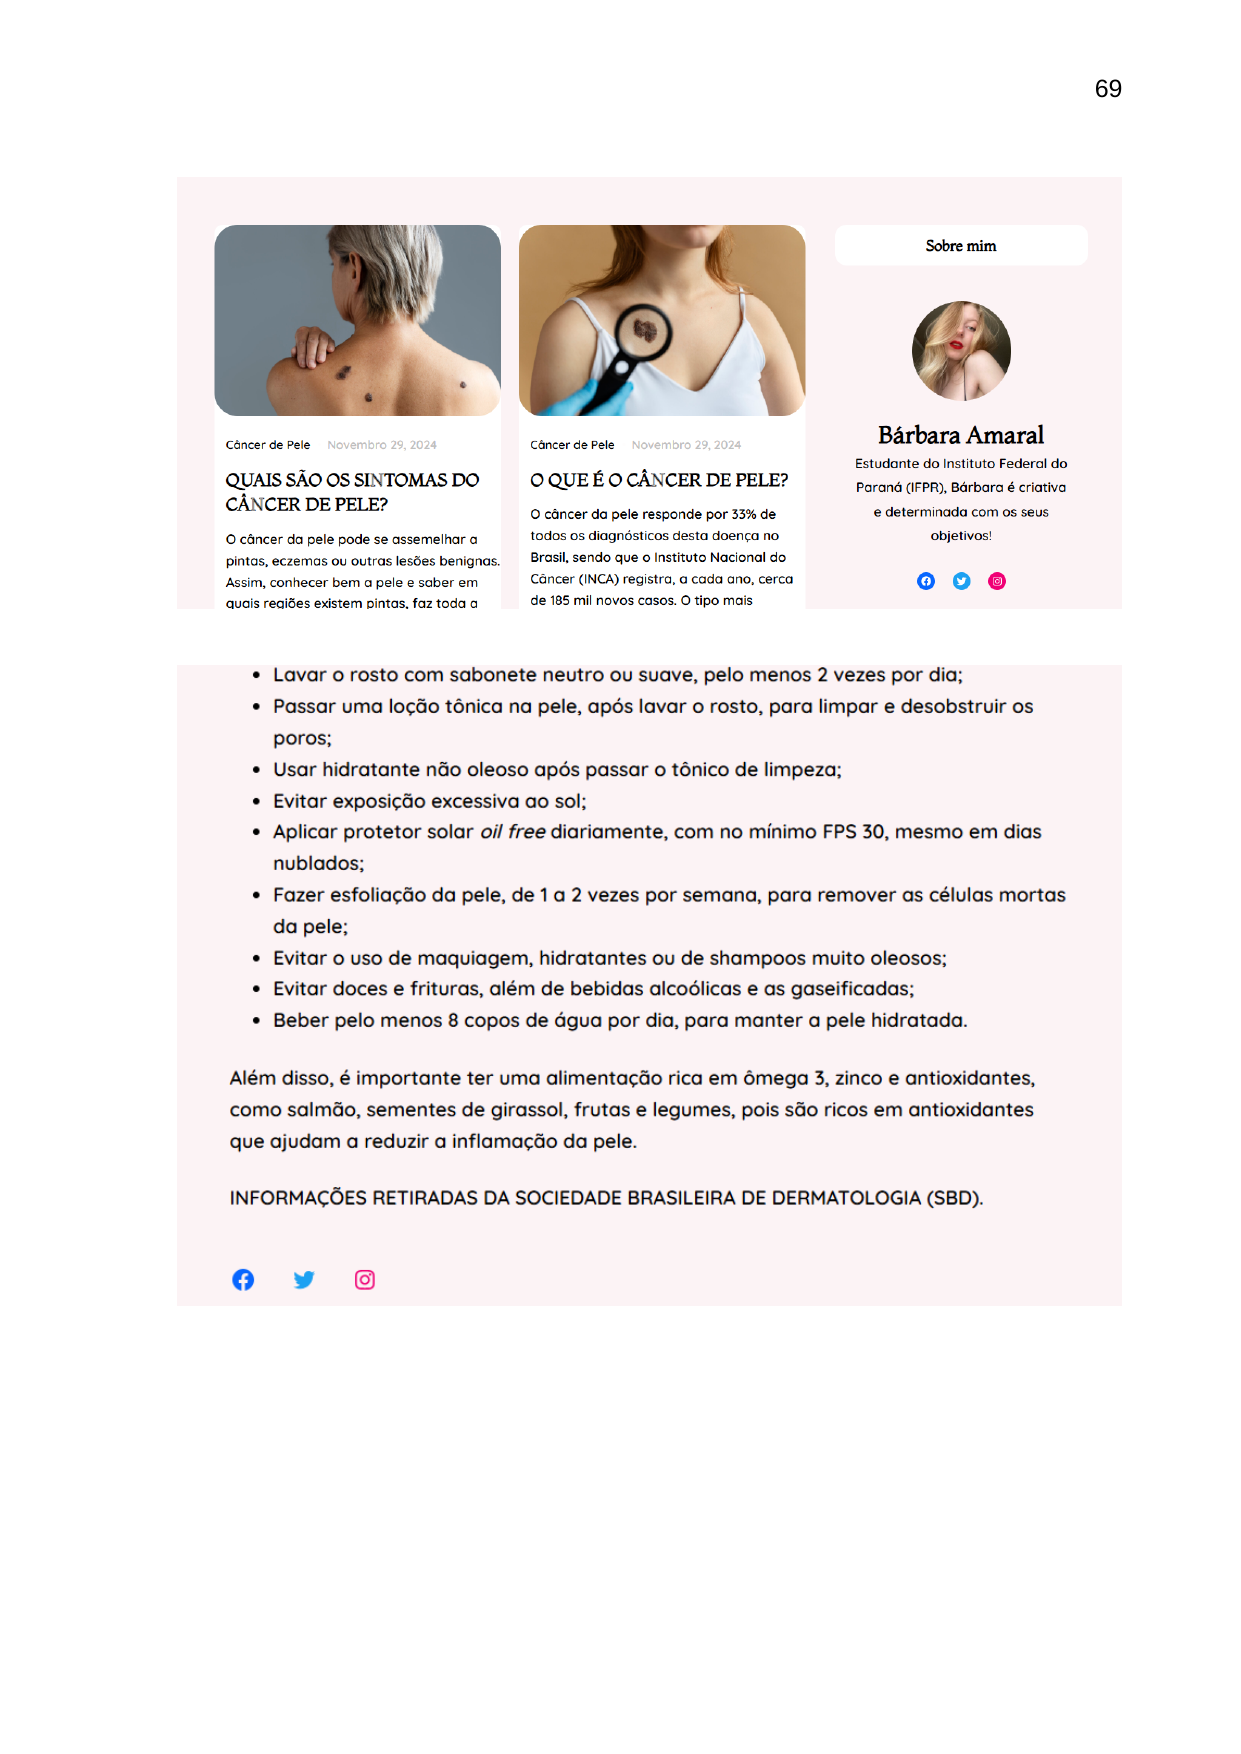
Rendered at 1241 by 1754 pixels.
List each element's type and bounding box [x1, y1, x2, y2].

picture [177, 177, 1122, 609]
picture [177, 665, 1122, 1306]
